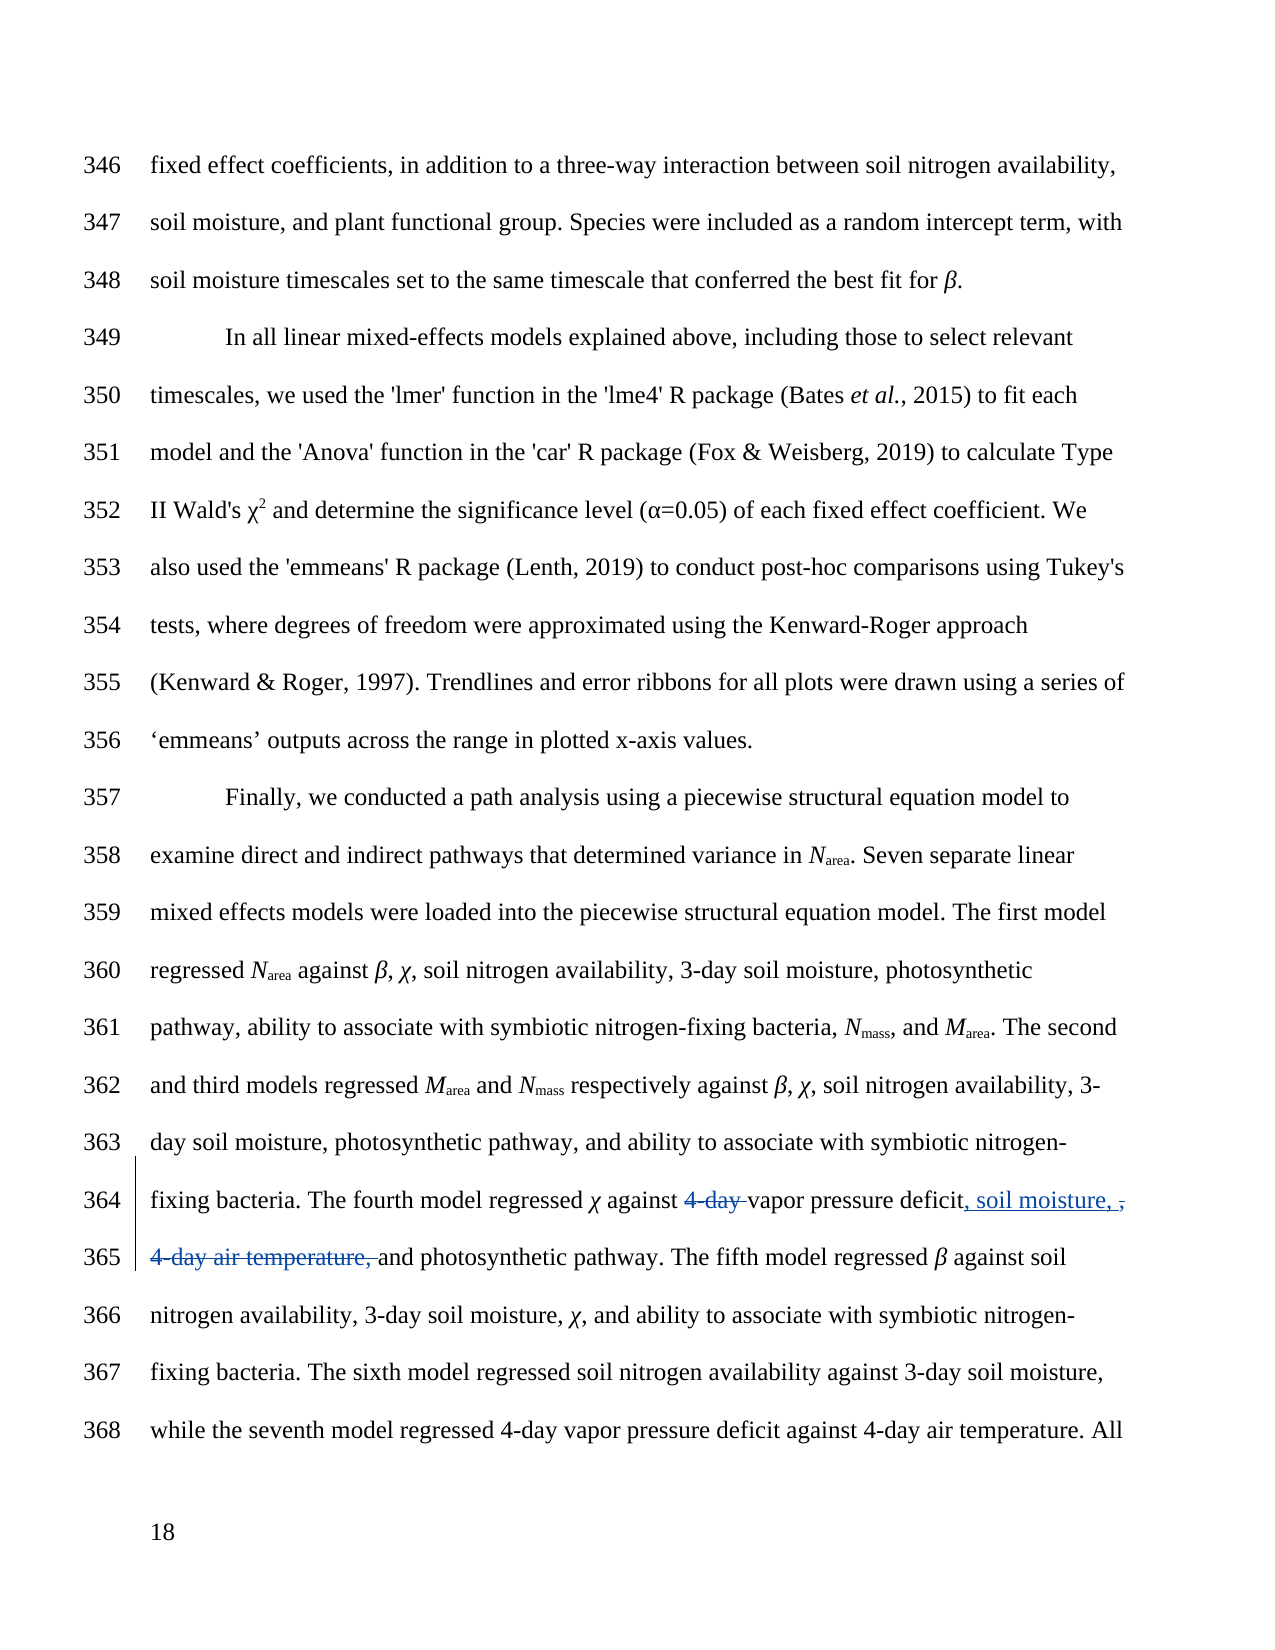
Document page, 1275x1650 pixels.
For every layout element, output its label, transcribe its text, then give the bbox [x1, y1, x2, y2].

text In all linear mixed-effects models explained above, including those to select relevant timescales, we used the 'lmer' function in the 'lme4' R package (Bates et al., 2015) to fit each model and the 'Anova' function in the 'car' R package (Fox & Weisberg, 2019) to calculate Type II Wald's χ2 and determine the significance level (α=0.05) of each fixed effect coefficient. We also used the 'emmeans' R package (Lenth, 2019) to conduct post-hoc comparisons using Tukey's tests, where degrees of freedom were approximated using the Kenward-Roger approach (Kenward & Roger, 1997). Trendlines and error ribbons for all plots were drawn using a series of ‘emmeans’ outputs across the range in plotted x-axis values. [150, 322, 1125, 754]
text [150, 782, 1125, 1444]
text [150, 150, 1125, 294]
